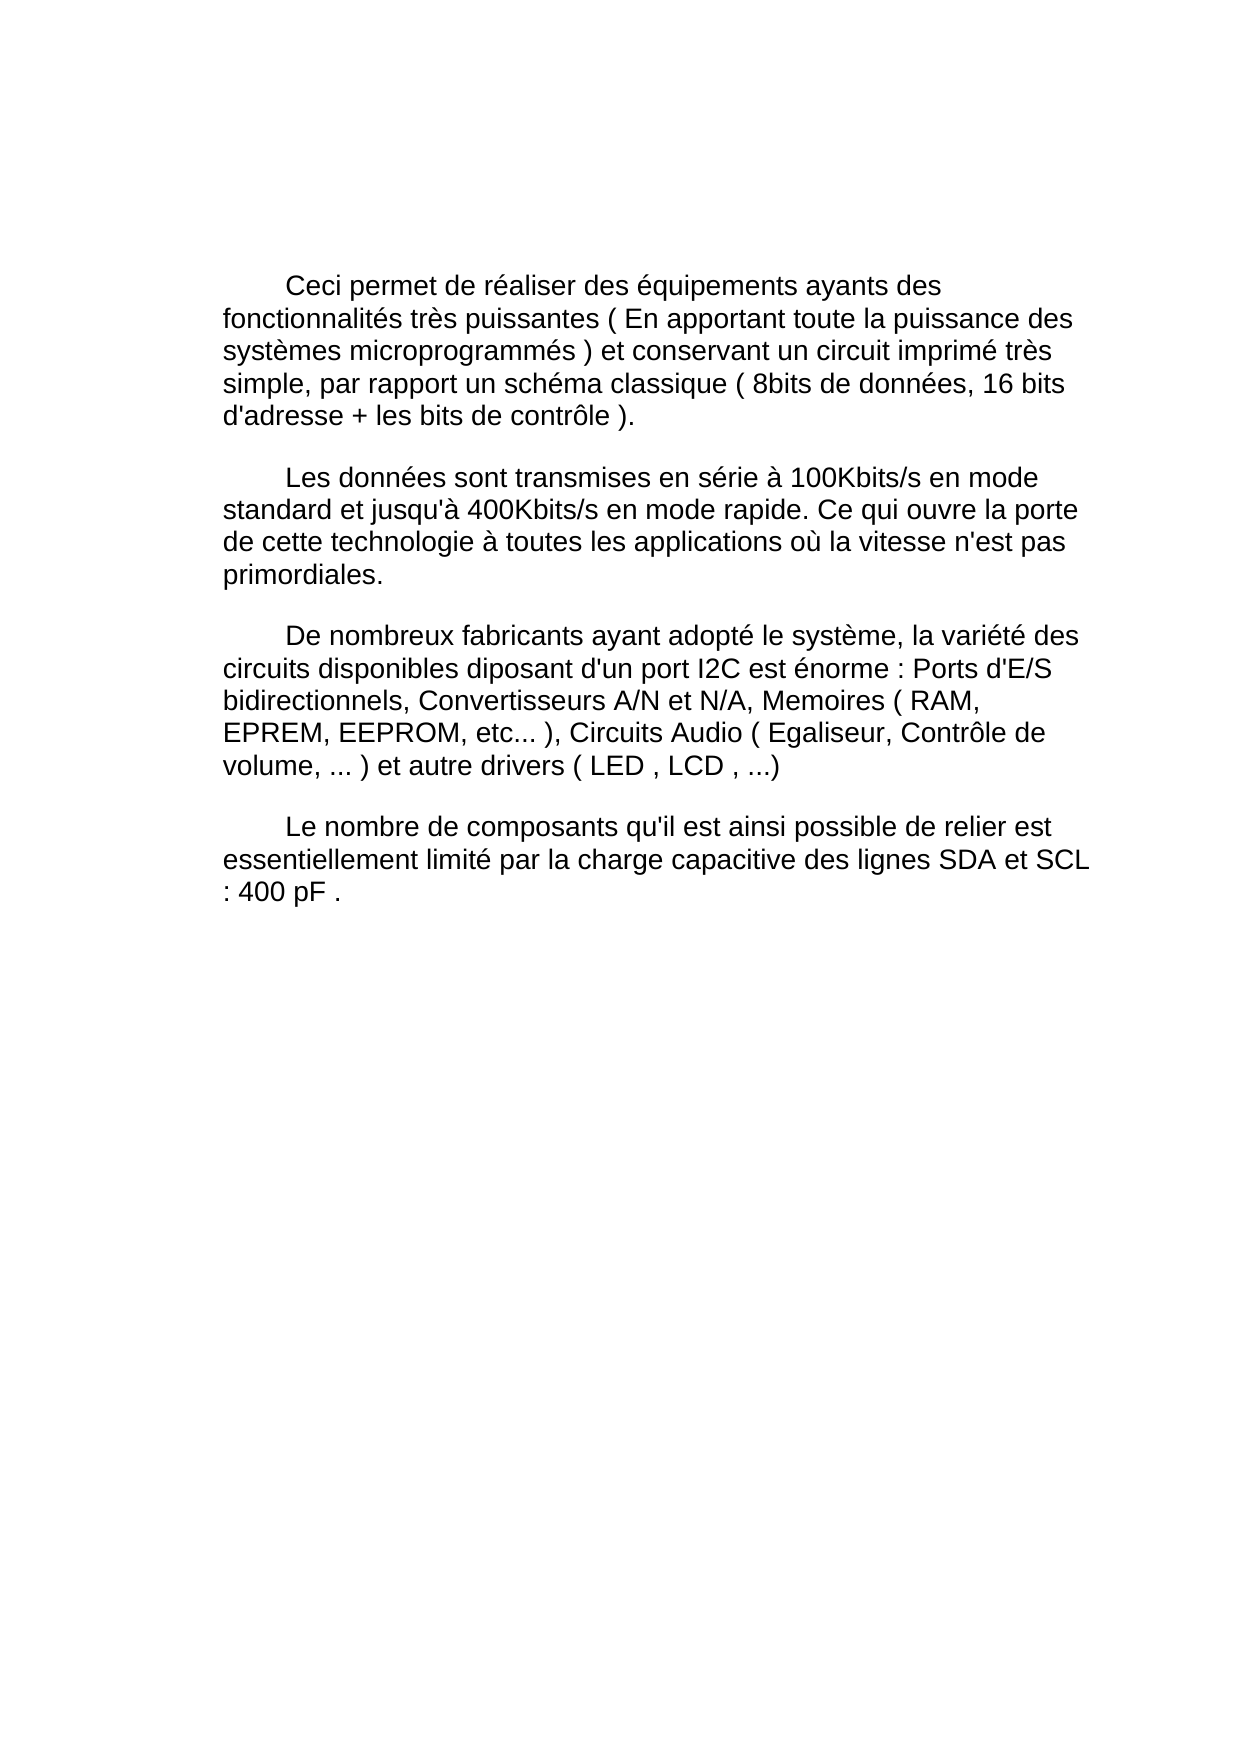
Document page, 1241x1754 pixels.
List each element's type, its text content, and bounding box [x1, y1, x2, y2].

text Le nombre de composants qu'il est ainsi possible de relier est essentiellement limité par la charge capacitive des lignes SDA et SCL : 400 pF . [223, 810, 1093, 908]
text De nombreux fabricants ayant adopté le système, la variété des circuits disponibles diposant d'un port I2C est énorme : Ports d'E/S bidirectionnels, Convertisseurs A/N et N/A, Memoires ( RAM, EPREM, EEPROM, etc... ), Circuits Audio ( Egaliseur, Contrôle de volume, ... ) et autre drivers ( LED , LCD , ...) [223, 619, 1093, 781]
text Ceci permet de réaliser des équipements ayants des fonctionnalités très puissantes ( En apportant toute la puissance des systèmes microprogrammés ) et conservant un circuit imprimé très simple, par rapport un schéma classique ( 8bits de données, 16 bits d'adresse + les bits de contrôle ). [223, 269, 1093, 431]
text Les données sont transmises en série à 100Kbits/s en mode standard et jusqu'à 400Kbits/s en mode rapide. Ce qui ouvre la porte de cette technologie à toutes les applications où la vitesse n'est pas primordiales. [223, 461, 1093, 590]
